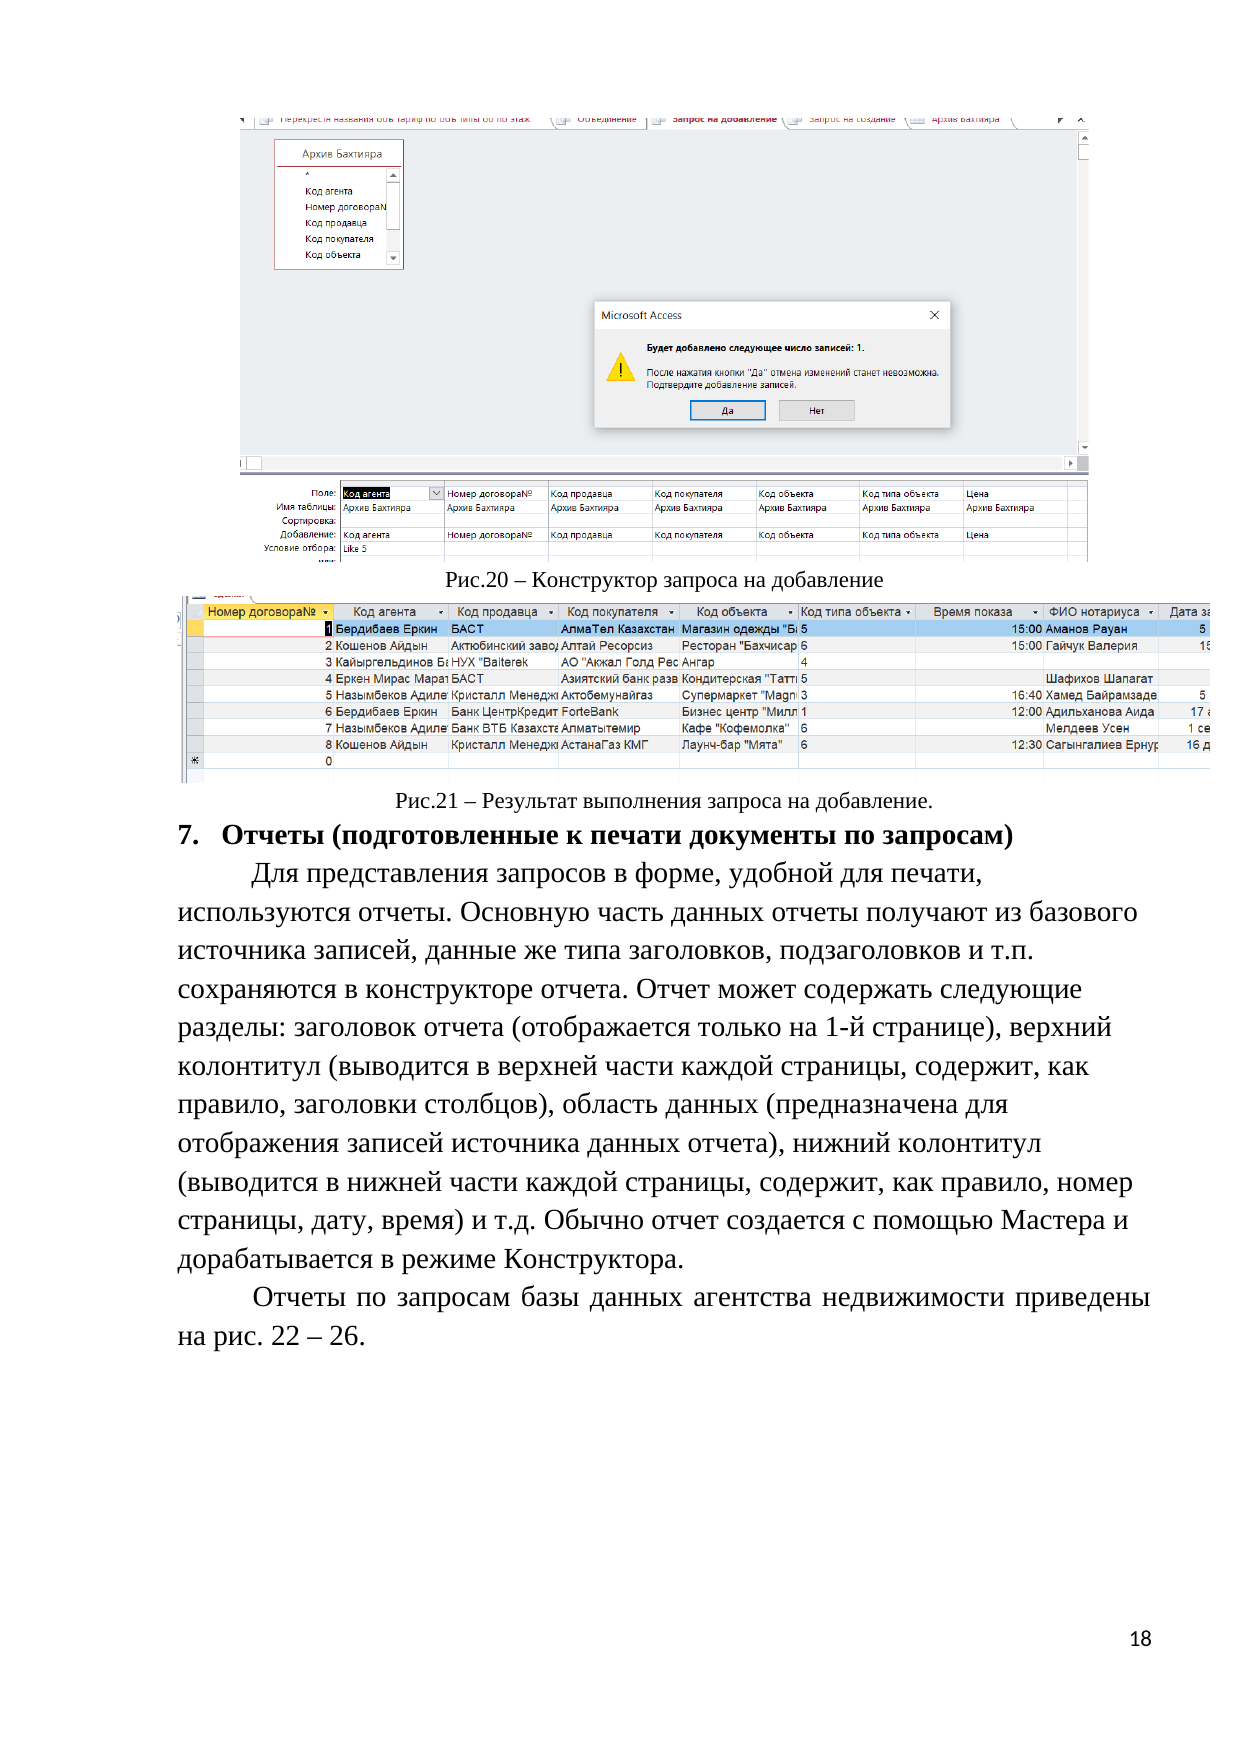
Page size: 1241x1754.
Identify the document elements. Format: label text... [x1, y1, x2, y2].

text Рис.20 – Конструктор запроса на добавление [177, 566, 1152, 592]
text 7. Отчеты (подготовленные к печати документы по запросам) [177, 817, 1152, 850]
picture [177, 596, 1210, 783]
text Отчеты по запросам базы данных агентства недвижимости приведены на рис. 22 – 26. [177, 1279, 1152, 1351]
text Рис.21 – Результат выполнения запроса на добавление. [177, 787, 1152, 813]
picture [240, 118, 1089, 562]
text Для представления запросов в форме, удобной для печати, используются отчеты. Основную часть данных отчеты получают из базового источника записей, данные же типа заголовков, подзаголовков и т.п. сохраняются в конструкторе отчета. Отчет может содержать следующие разделы: заголовок отчета (отображается только на 1-й странице), верхний колонтитул (выводится в верхней части каждой страницы, содержит, как правило, заголовки столбцов), область данных (предназначена для отображения записей источника данных отчета), нижний колонтитул (выводится в нижней части каждой страницы, содержит, как правило, номер страницы, дату, время) и т.д. Обычно отчет создается с помощью Мастера и дорабатывается в режиме Конструктора. [177, 855, 1152, 1274]
